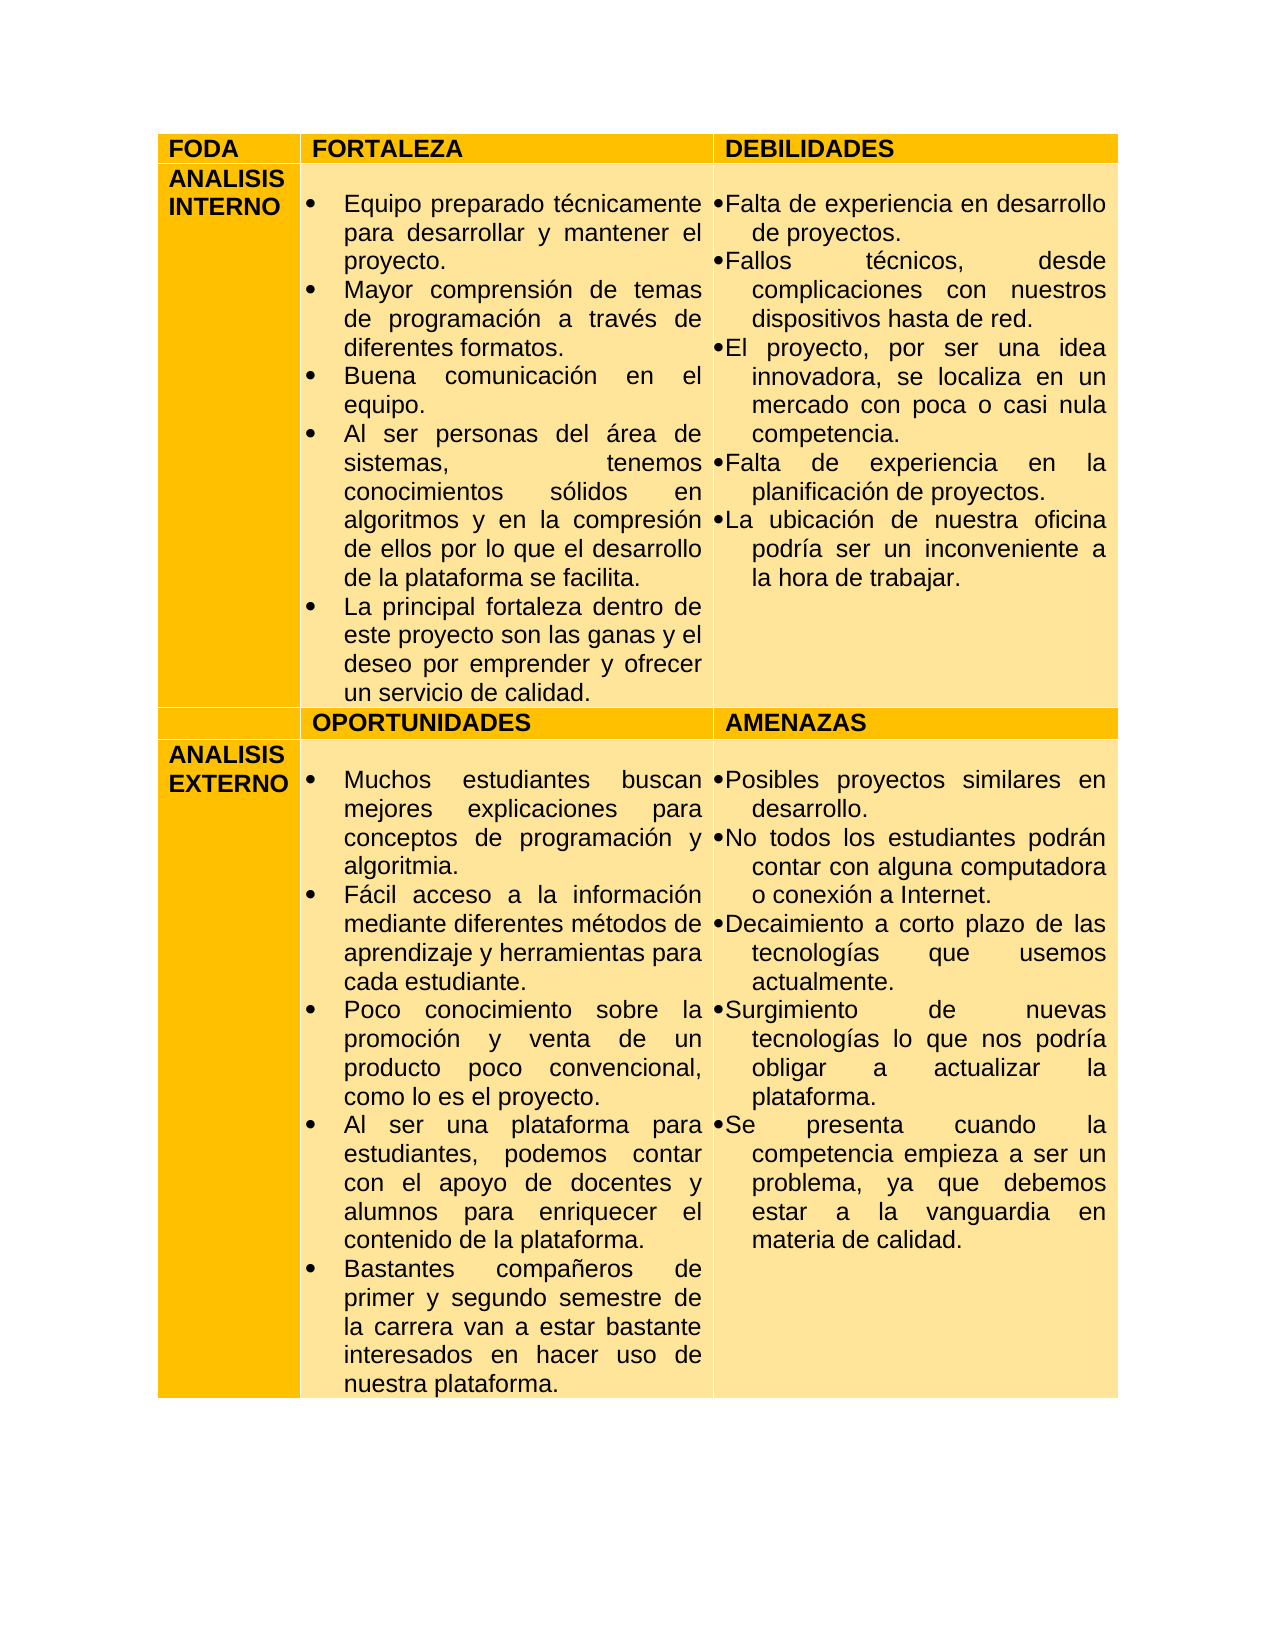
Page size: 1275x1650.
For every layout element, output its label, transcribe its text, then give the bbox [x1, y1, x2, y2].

table_header FODA [158, 134, 300, 163]
table_cell Posibles proyectos similares en desarrollo. No todos los estudiantes podrán contar con alguna computadora o conexión a Internet. Decaimiento a corto plazo de las tecnologías que usemos actualmente. Surgimiento de nuevas tecnologías lo que nos podría obligar a actualizar la plataforma. Se presenta cuando la competencia empieza a ser un problema, ya que debemos estar a la vanguardia en materia de calidad. [714, 740, 1118, 1398]
table_cell Falta de experiencia en desarrollo de proyectos. Fallos técnicos, desde complicaciones con nuestros dispositivos hasta de red. El proyecto, por ser una idea innovadora, se localiza en un mercado con poca o casi nula competencia. Falta de experiencia en la planificación de proyectos. La ubicación de nuestra oficina podría ser un inconveniente a la hora de trabajar. [714, 164, 1118, 707]
table_cell AMENAZAS [714, 708, 1118, 739]
table_header DEBILIDADES [714, 134, 1118, 163]
table_cell ANALISIS EXTERNO [158, 740, 300, 1398]
table_cell Muchos estudiantes buscan mejores explicaciones para conceptos de programación y algoritmia. Fácil acceso a la información mediante diferentes métodos de aprendizaje y herramientas para cada estudiante. Poco conocimiento sobre la promoción y venta de un producto poco convencional, como lo es el proyecto. Al ser una plataforma para estudiantes, podemos contar con el apoyo de docentes y alumnos para enriquecer el contenido de la plataforma. Bastantes compañeros de primer y segundo semestre de la carrera van a estar bastante interesados en hacer uso de nuestra plataforma. [301, 740, 713, 1398]
table_cell OPORTUNIDADES [301, 708, 713, 739]
table_header FORTALEZA [301, 134, 713, 163]
table_cell [158, 708, 300, 739]
table_cell Equipo preparado técnicamente para desarrollar y mantener el proyecto. Mayor comprensión de temas de programación a través de diferentes formatos. Buena comunicación en el equipo. Al ser personas del área de sistemas, tenemos conocimientos sólidos en algoritmos y en la compresión de ellos por lo que el desarrollo de la plataforma se facilita. La principal fortaleza dentro de este proyecto son las ganas y el deseo por emprender y ofrecer un servicio de calidad. [301, 164, 713, 707]
table_cell ANALISIS INTERNO [158, 164, 300, 707]
